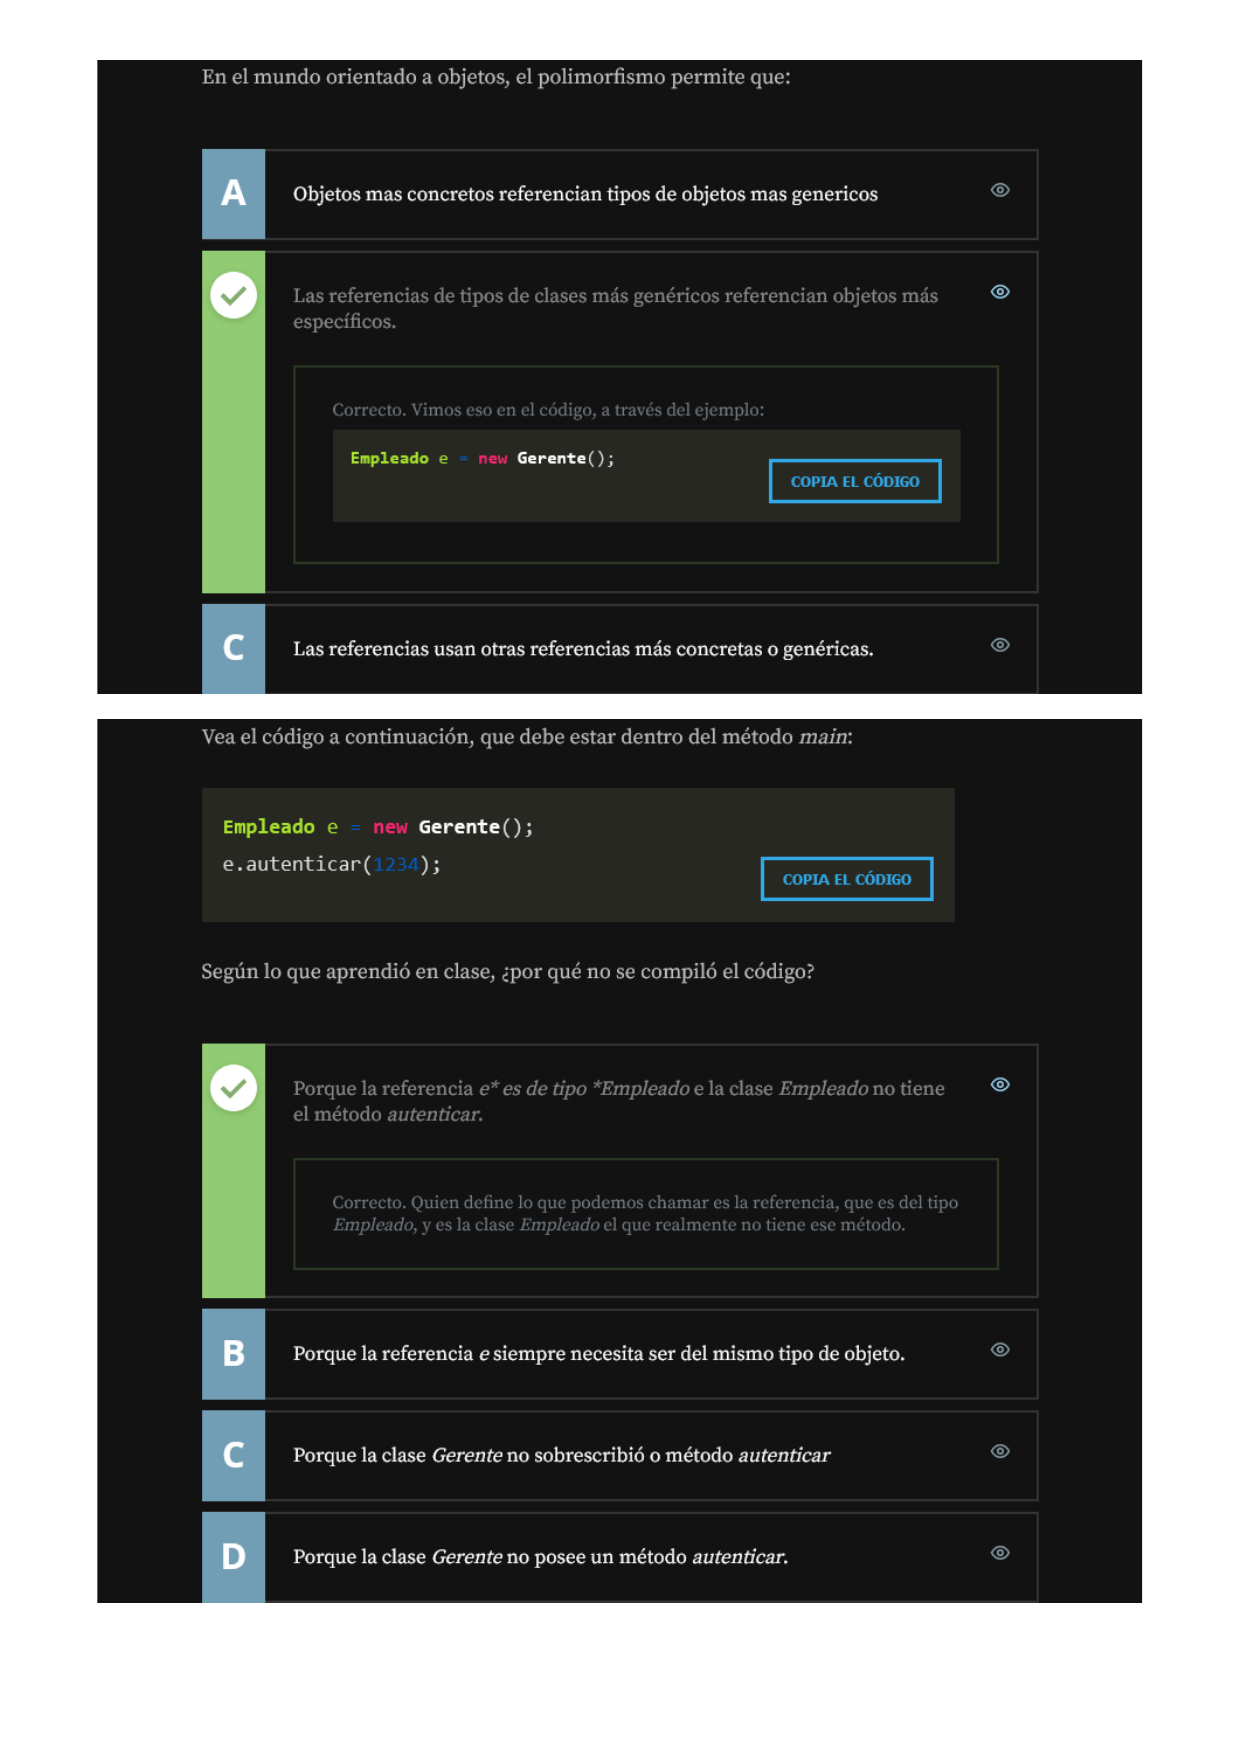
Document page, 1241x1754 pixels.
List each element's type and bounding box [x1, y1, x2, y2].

picture [97, 60, 1143, 694]
picture [97, 719, 1143, 1603]
